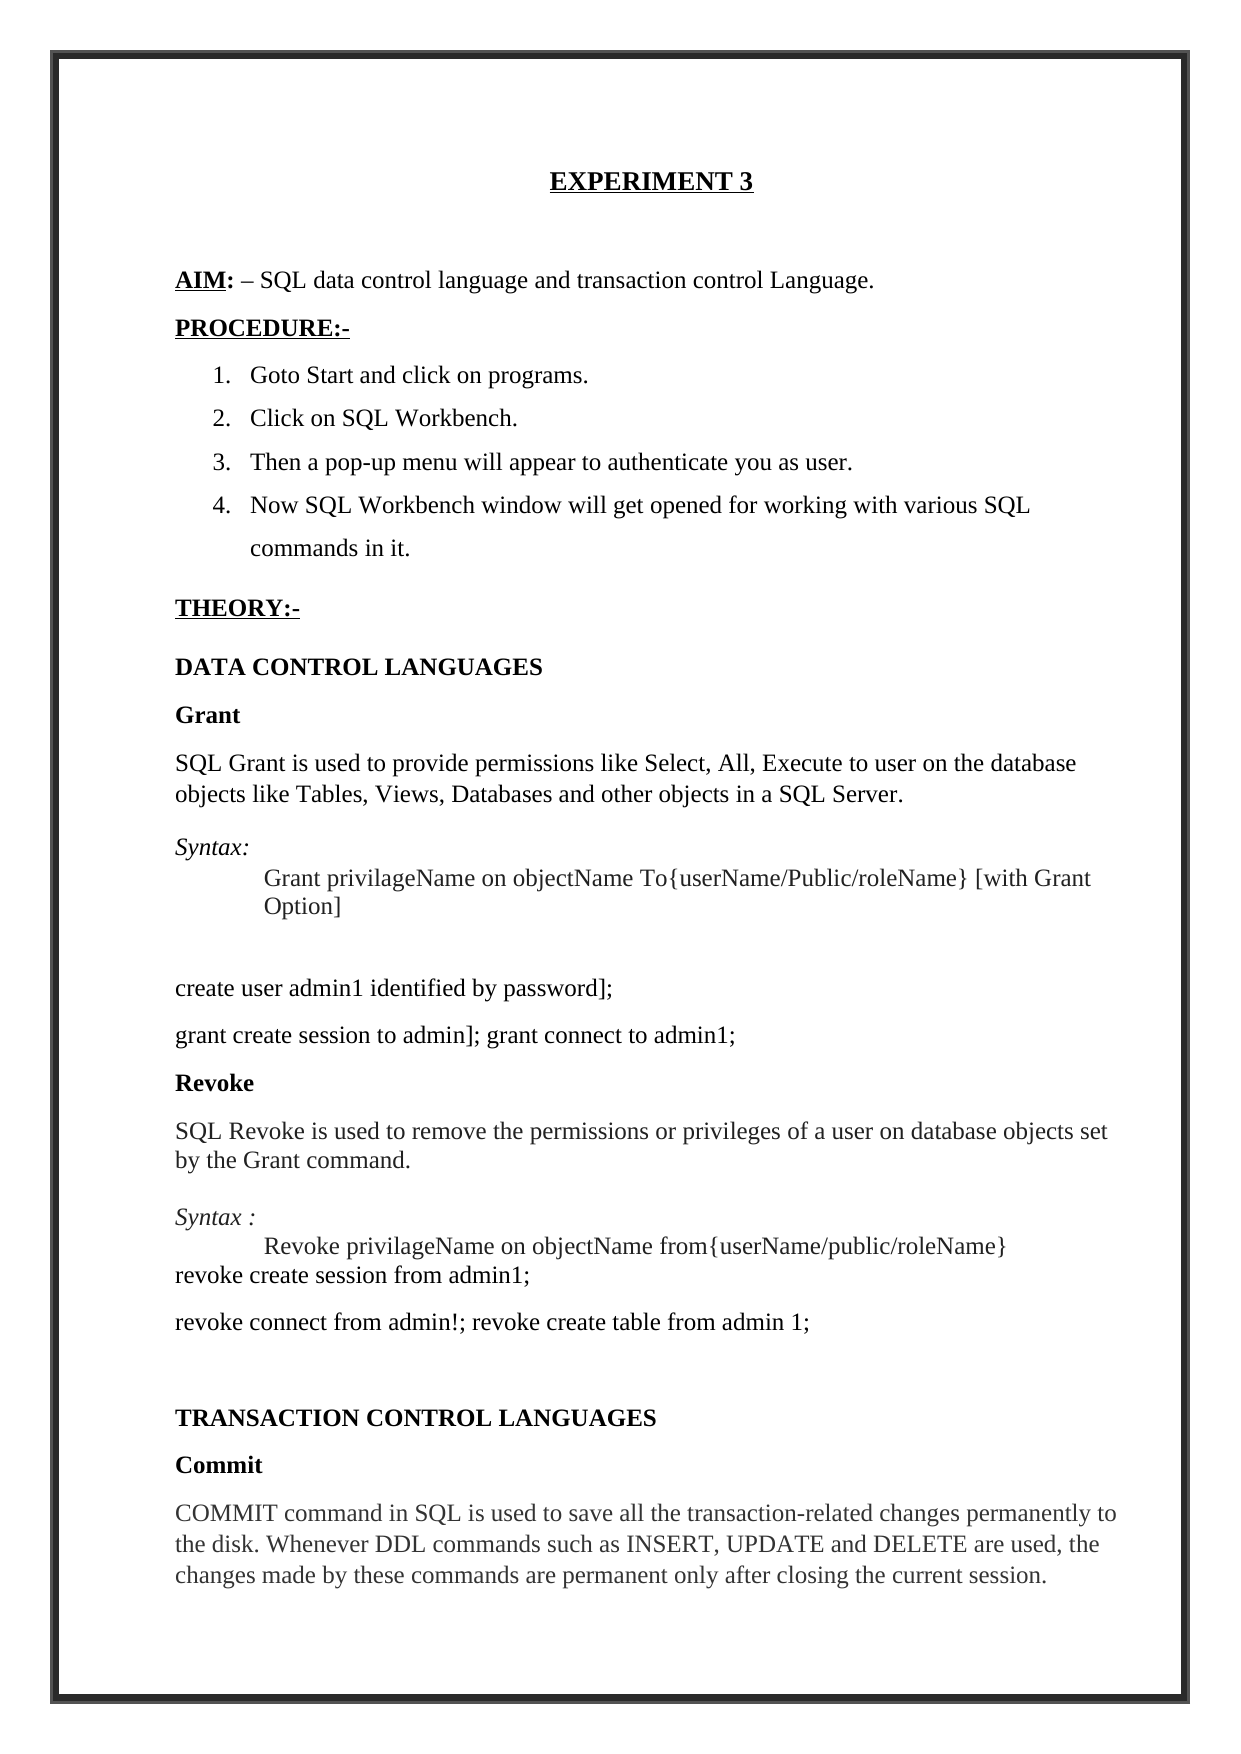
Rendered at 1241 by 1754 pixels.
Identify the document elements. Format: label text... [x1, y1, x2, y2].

text EXPERIMENT 3 [175, 164, 1128, 196]
text PROCEDURE:- [175, 313, 1128, 341]
text SQL Grant is used to provide permissions like Select, All, Execute to user on the database objects like Tables, Views, Databases and other objects in a SQL Server. [175, 748, 1128, 808]
text AIM: – SQL data control language and transaction control Language. [175, 265, 1128, 294]
text THEORY:- [175, 593, 1128, 621]
text Commit [175, 1451, 1128, 1479]
list Click on SQL Workbench. [212, 403, 1128, 432]
text DATA CONTROL LANGUAGES [175, 652, 1128, 681]
list Then a pop-up menu will appear to authenticate you as user. [212, 447, 1128, 475]
list Goto Start and click on programs. [212, 360, 1128, 389]
text Revoke privilageName on objectName from{userName/public/roleName} [175, 1231, 1128, 1260]
text create user admin1 identified by password]; [175, 973, 1128, 1002]
text Revoke [175, 1068, 1128, 1097]
text grant create session to admin]; grant connect to admin1; [175, 1021, 1128, 1049]
text revoke connect from admin!; revoke create table from admin 1; [175, 1307, 1128, 1336]
text Grant privilageName on objectName To{userName/Public/roleName} [with Grant Option] [263, 863, 1128, 920]
text COMMIT command in SQL is used to save all the transaction-related changes permanently to the disk. Whenever DDL commands such as INSERT, UPDATE and DELETE are used, the changes made by these commands are permanent only after closing the current session. [175, 1498, 1128, 1589]
text revoke create session from admin1; [175, 1260, 1128, 1288]
text TRANSACTION CONTROL LANGUAGES [175, 1403, 1128, 1432]
text Grant [175, 700, 1128, 729]
text Syntax : [175, 1202, 1128, 1231]
text SQL Revoke is used to remove the permissions or privileges of a user on database objects set by the Grant command. [175, 1116, 1128, 1173]
subtitle Syntax: [175, 832, 1128, 860]
list Now SQL Workbench window will get opened for working with various SQL commands in it. [212, 490, 1128, 562]
